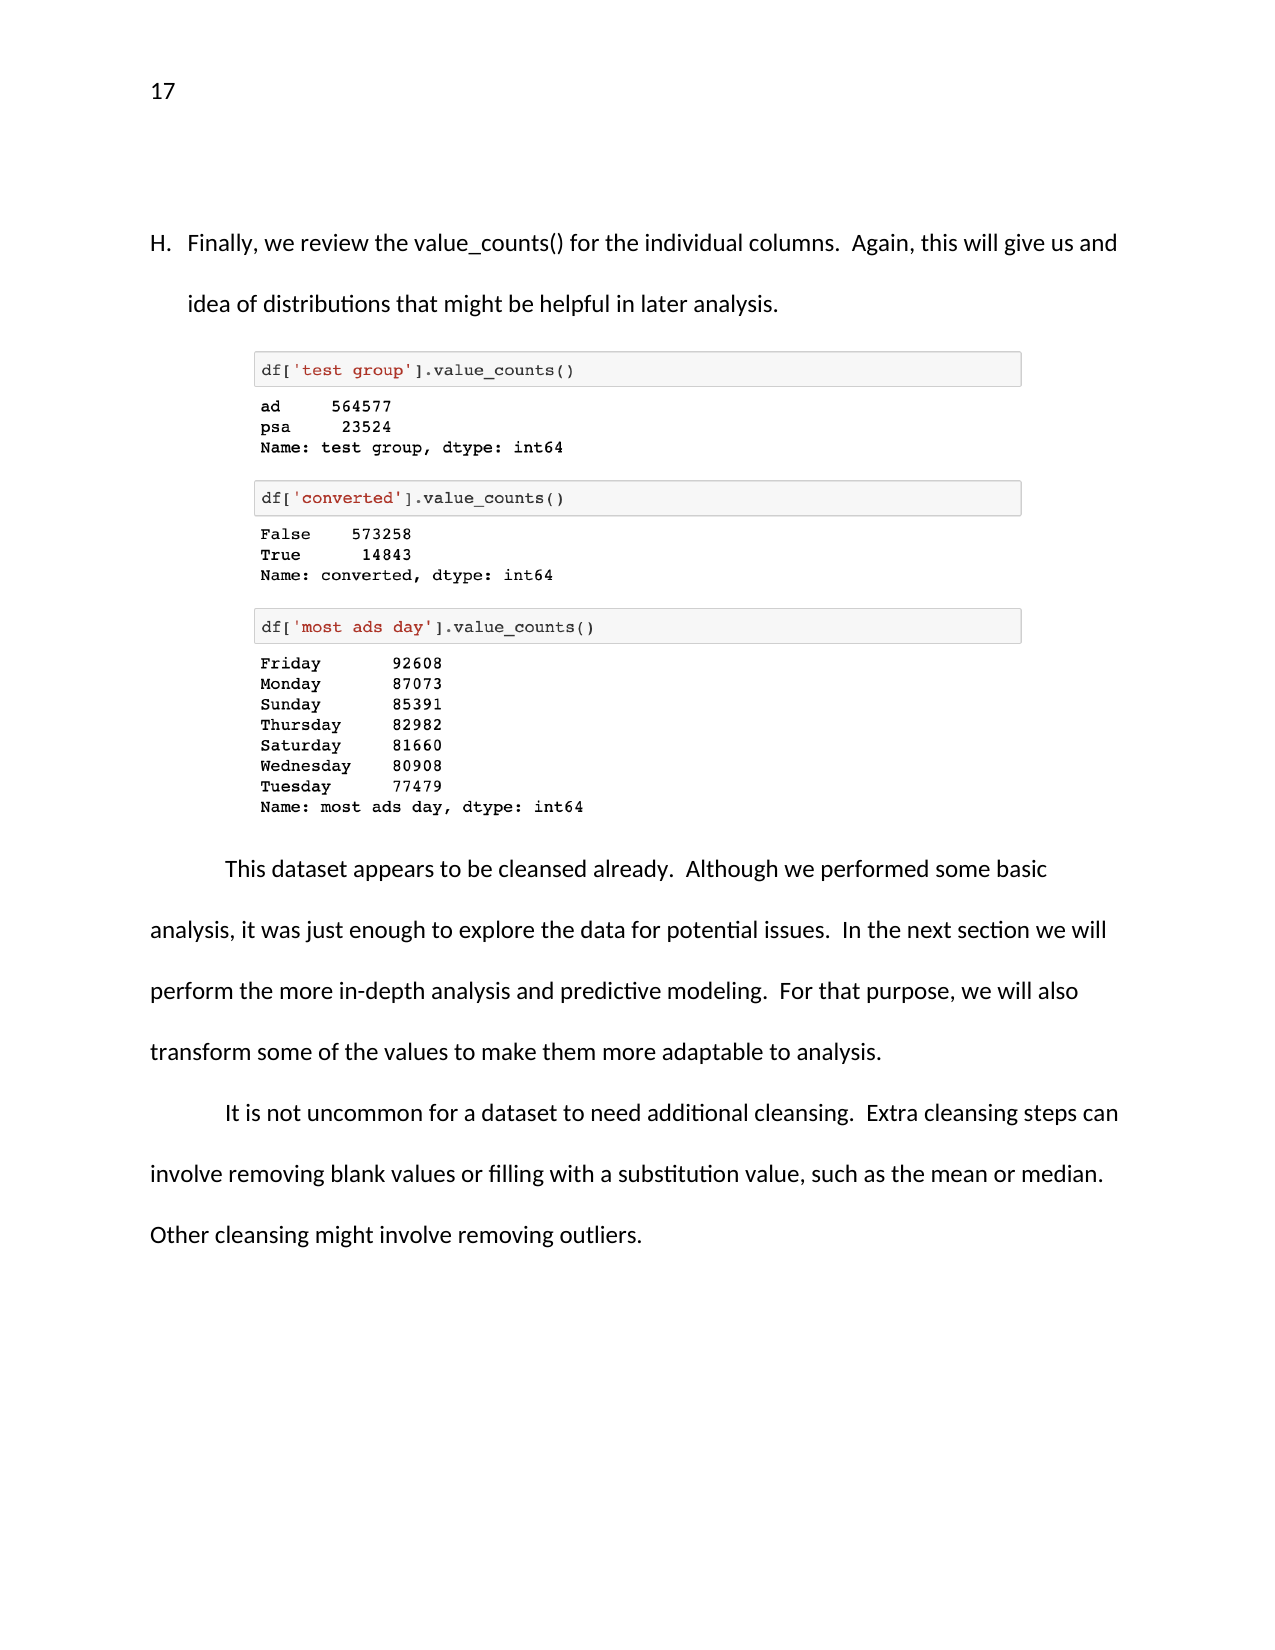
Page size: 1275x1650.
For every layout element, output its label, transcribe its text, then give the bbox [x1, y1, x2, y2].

picture [251, 349, 1024, 823]
text This dataset appears to be cleansed already. Although we performed some basic analysis, it was just enough to explore the data for potential issues. In the next section we will perform the more in-depth analysis and predictive modeling. For that purpose, we will also transform some of the values to make them more adaptable to analysis. [150, 853, 1125, 1066]
list Finally, we review the value_counts() for the individual columns. Again, this will give us and idea of distributions that might be helpful in later analysis. [150, 228, 1125, 319]
text It is not uncommon for a dataset to need additional cleansing. Extra cleansing steps can involve removing blank values or filling with a substitution value, such as the mean or median. Other cleansing might involve removing outliers. [150, 1097, 1125, 1249]
